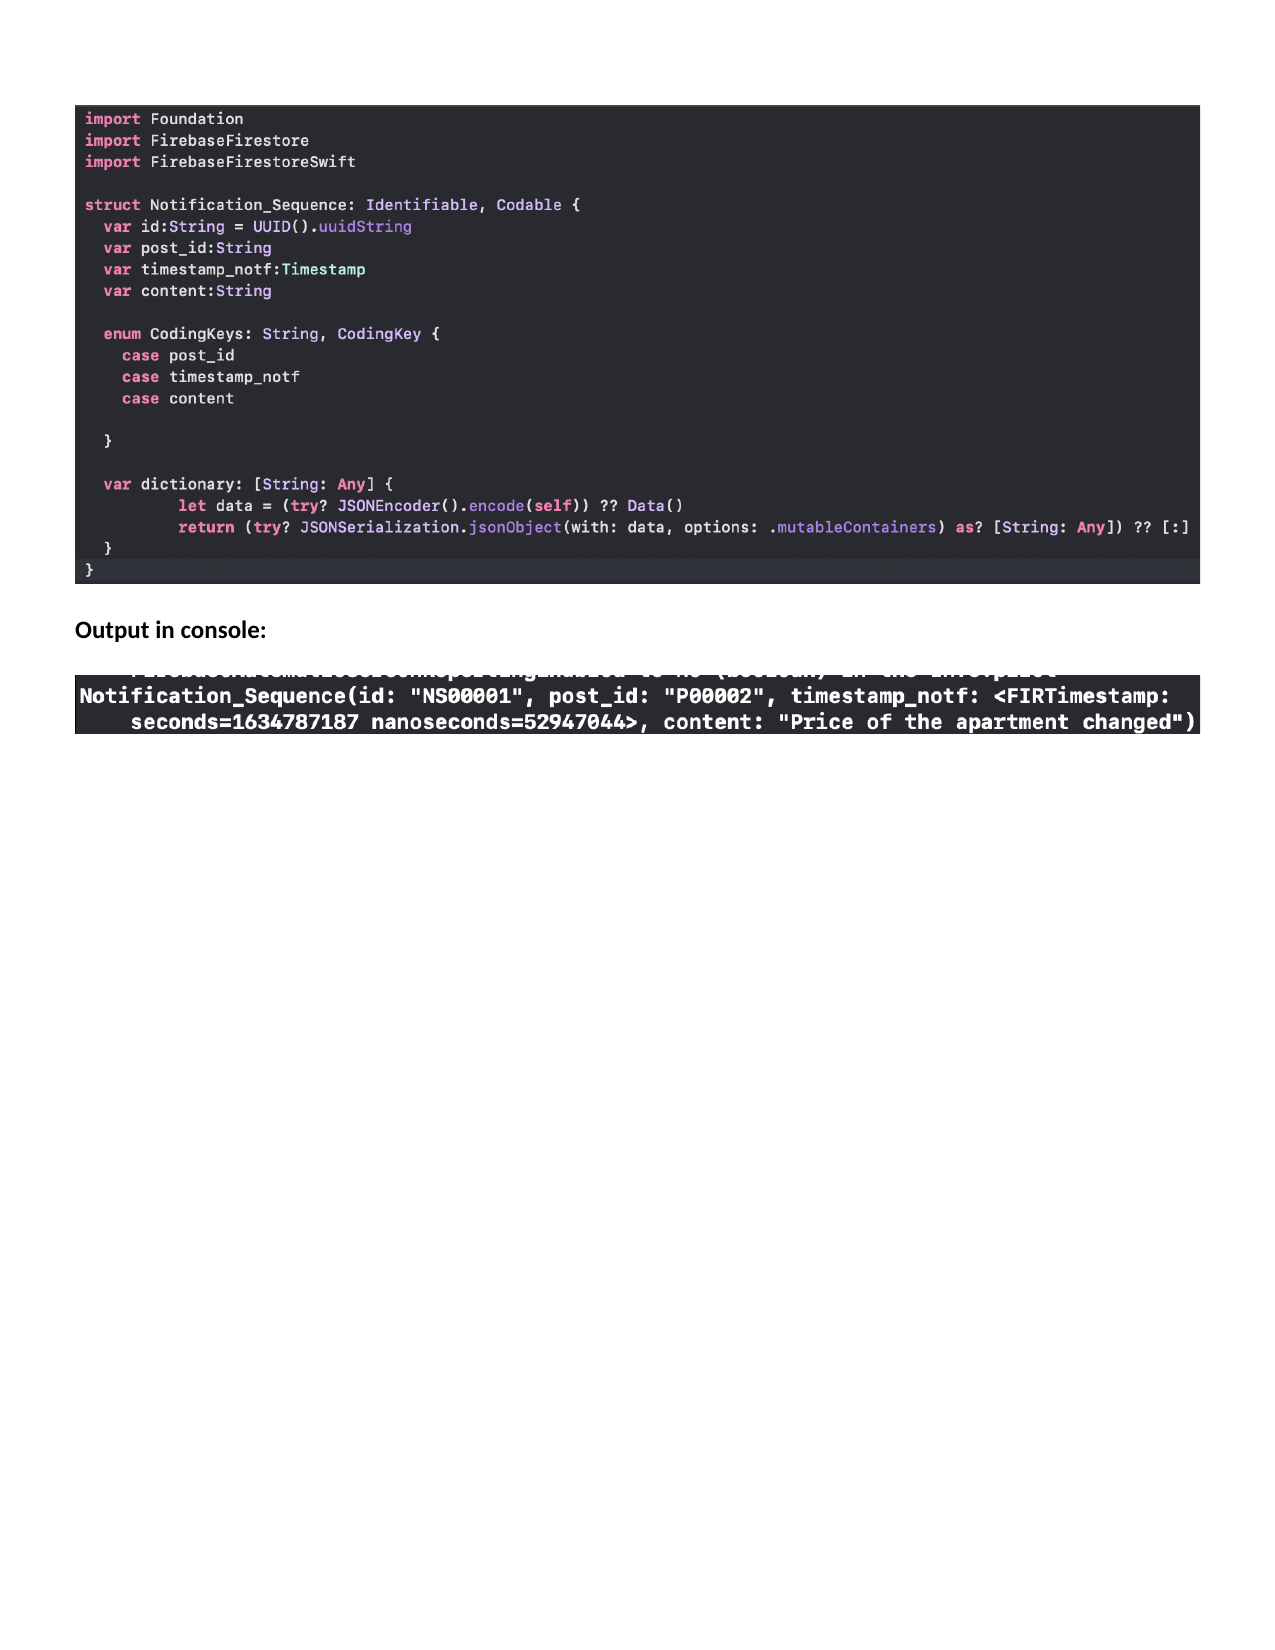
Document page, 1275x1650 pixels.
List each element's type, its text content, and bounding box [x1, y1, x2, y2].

picture [75, 105, 1200, 584]
picture [75, 675, 1200, 734]
text Output in console: [75, 614, 1200, 644]
